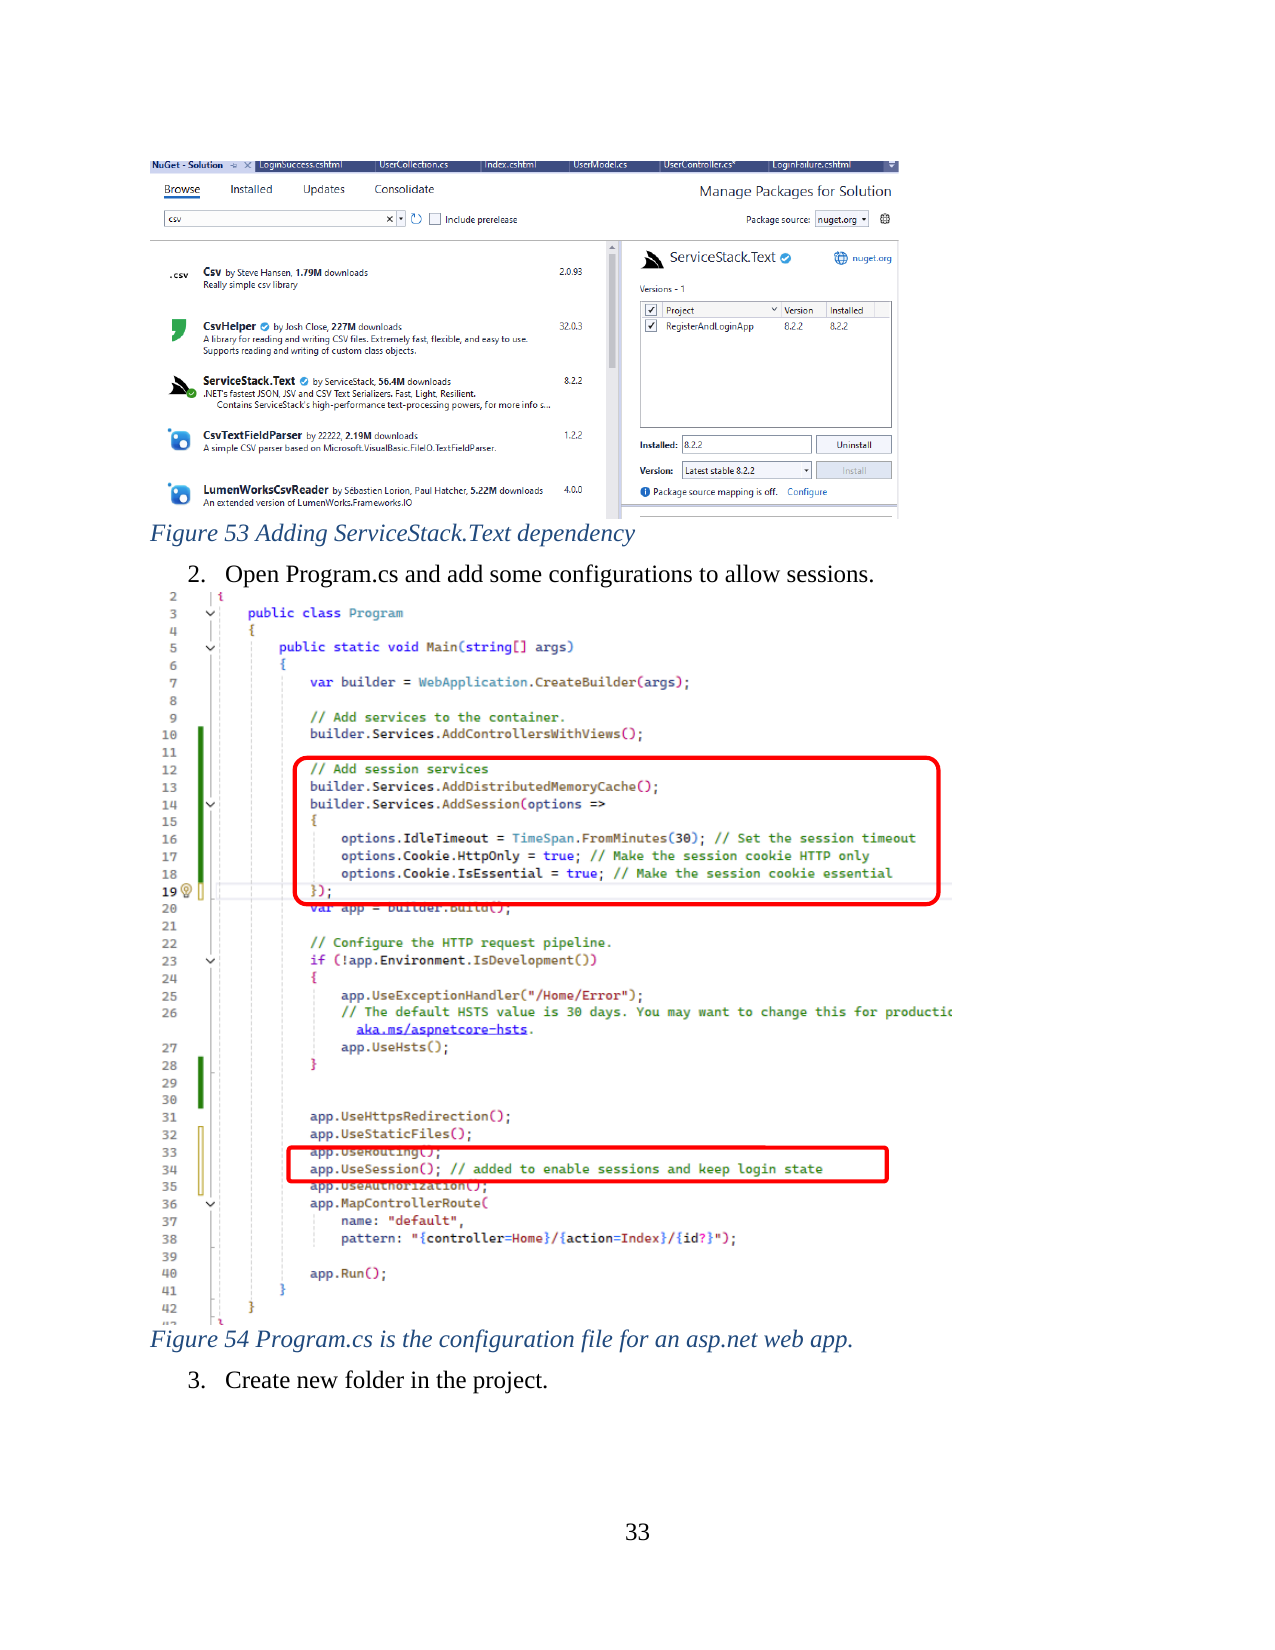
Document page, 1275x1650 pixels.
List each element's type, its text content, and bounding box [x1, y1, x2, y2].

list Create new folder in the project. [187, 1366, 1125, 1394]
list Open Program.cs and add some configurations to allow sessions. [187, 559, 1125, 588]
text Figure 53 Adding ServiceStack.Text dependency [150, 518, 1125, 547]
picture [150, 161, 899, 519]
picture [150, 592, 952, 1325]
text Figure 54 Program.cs is the configuration file for an asp.net web app. [150, 1324, 1125, 1353]
